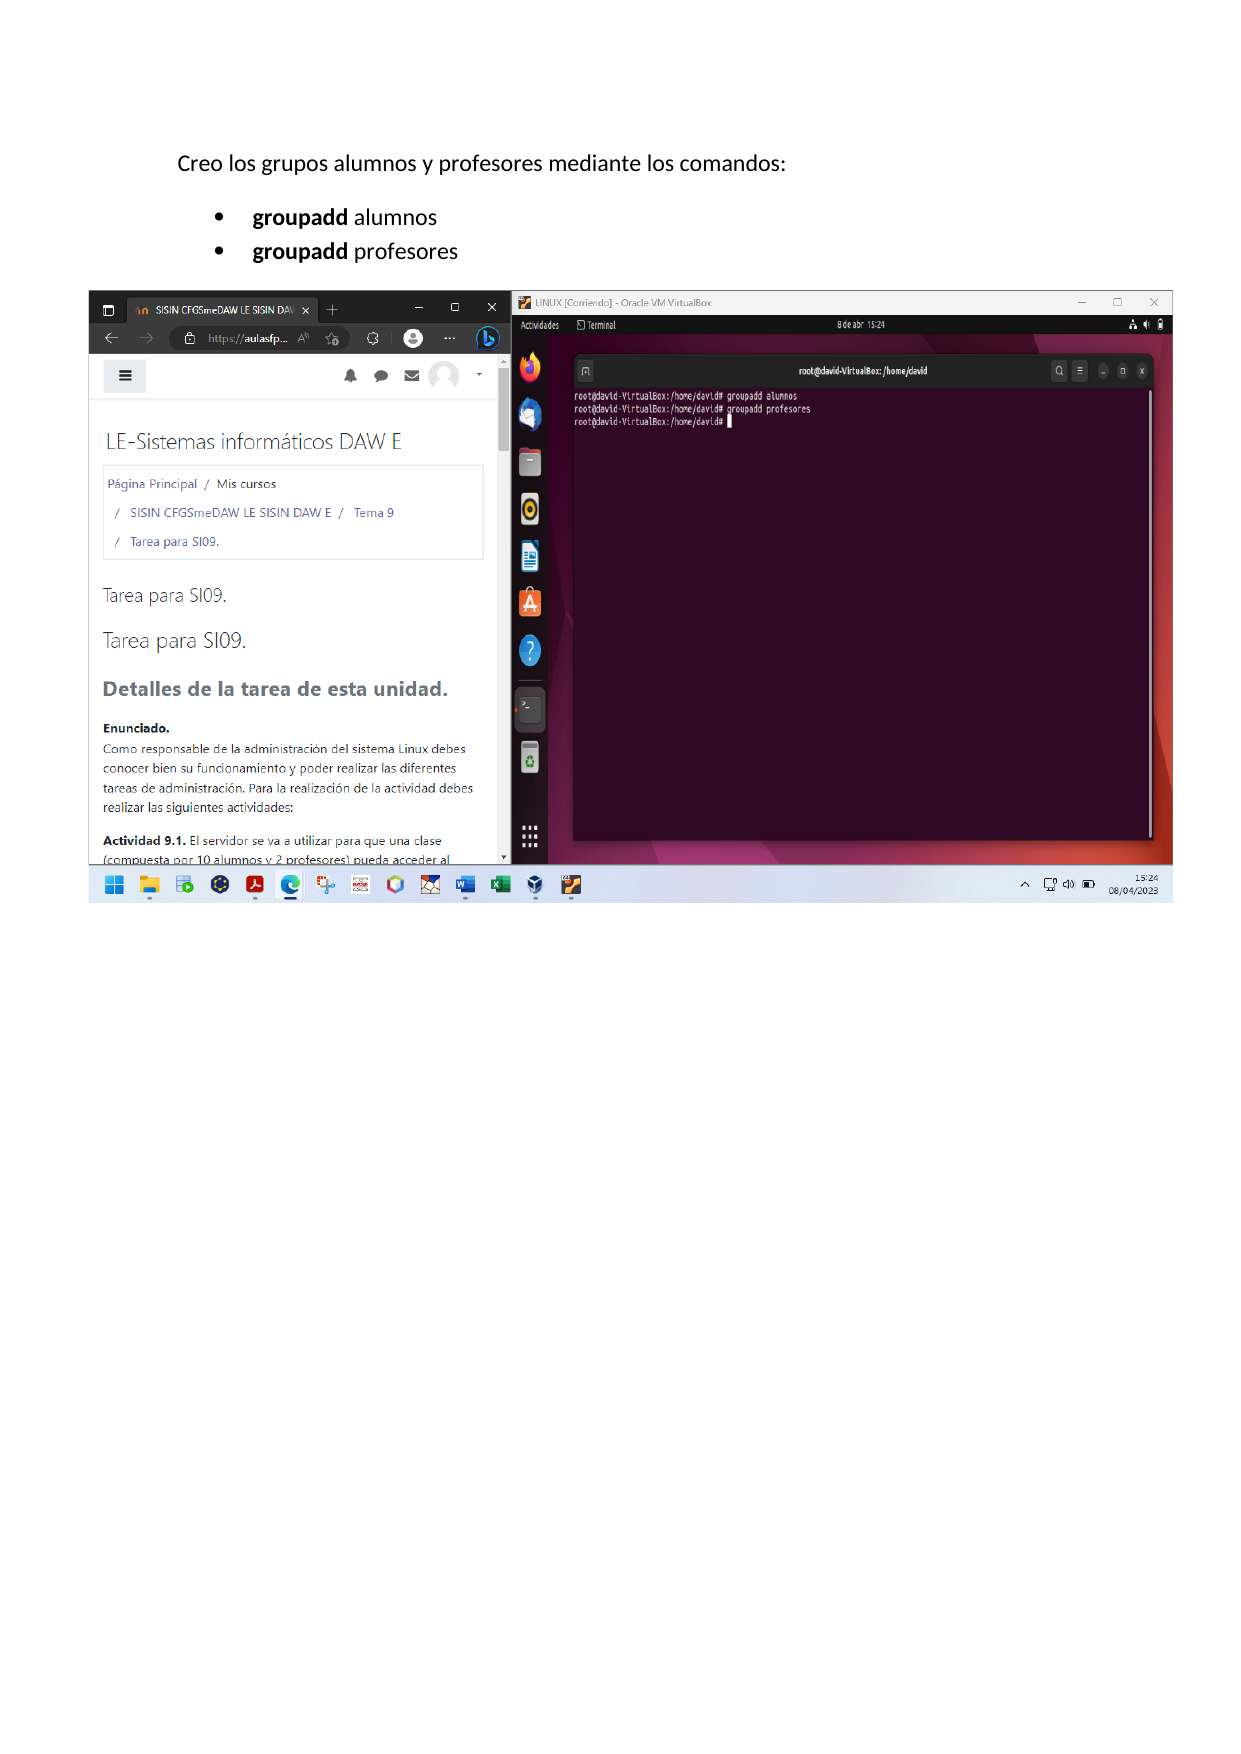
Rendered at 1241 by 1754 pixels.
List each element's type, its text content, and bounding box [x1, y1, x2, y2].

list groupadd alumnos [215, 202, 1063, 231]
text Creo los grupos alumnos y profesores mediante los comandos: [177, 148, 1063, 177]
list groupadd profesores [215, 236, 1063, 265]
picture [88, 290, 1173, 903]
